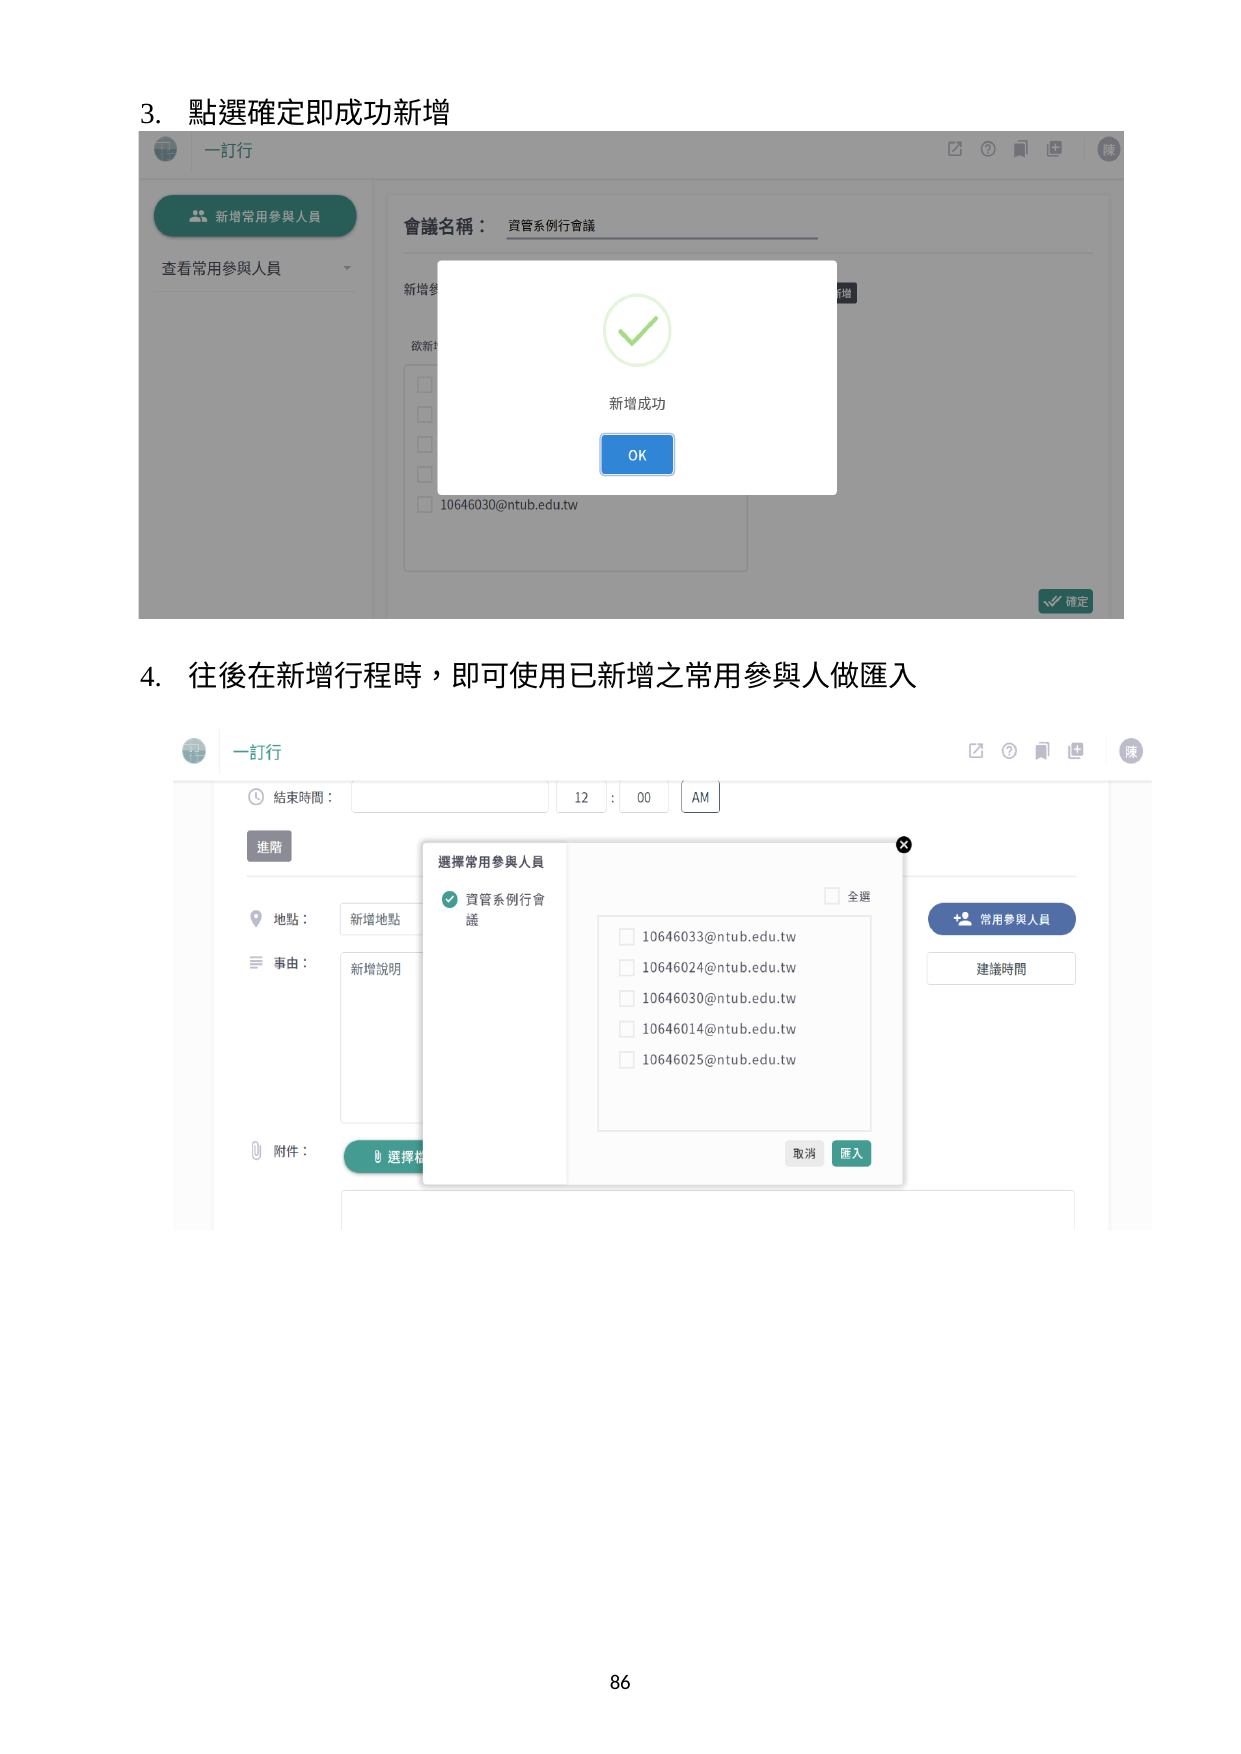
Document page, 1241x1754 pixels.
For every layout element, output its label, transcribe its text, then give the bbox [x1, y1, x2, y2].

picture [173, 727, 1152, 1230]
picture [138, 131, 1124, 619]
list 往後在新增行程時，即可使用已新增之常用參與人做匯入 [139, 652, 1152, 694]
